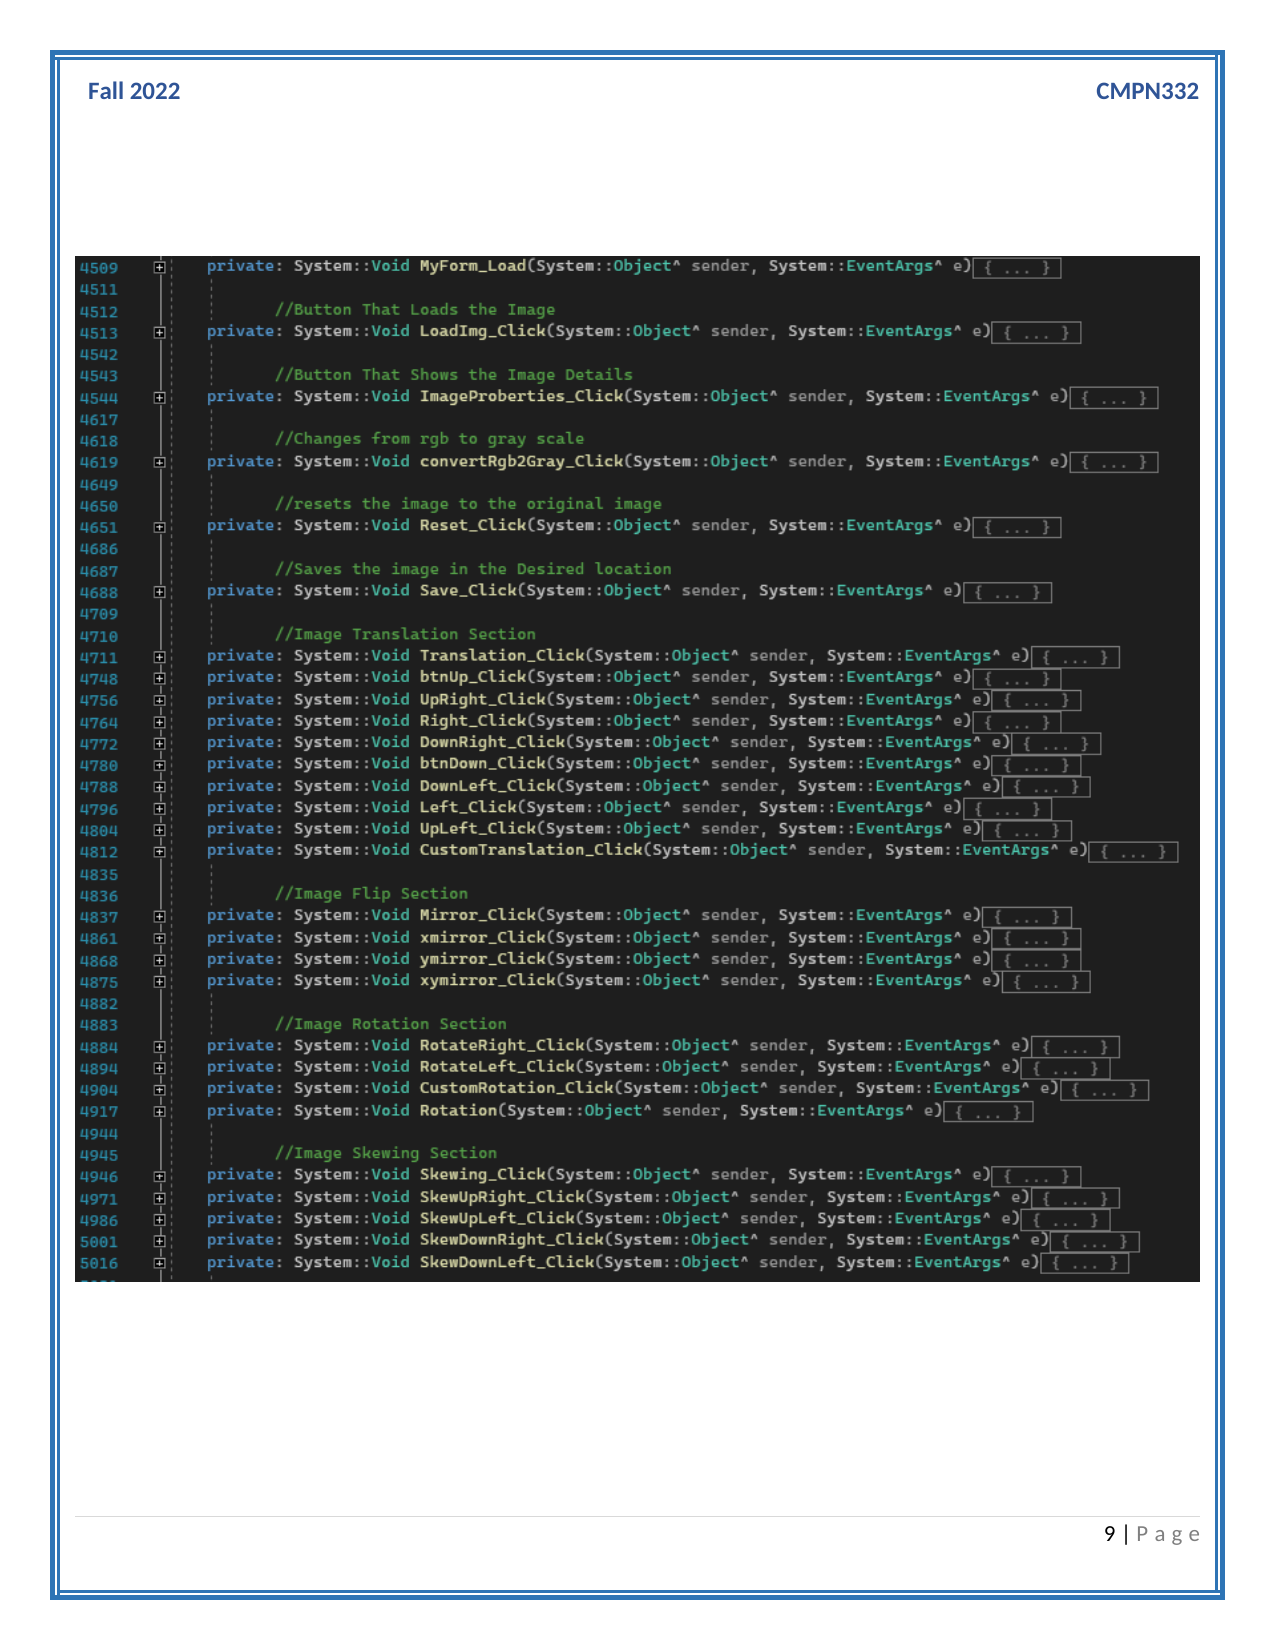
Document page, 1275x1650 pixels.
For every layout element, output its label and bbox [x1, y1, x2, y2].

picture [75, 256, 1200, 1282]
